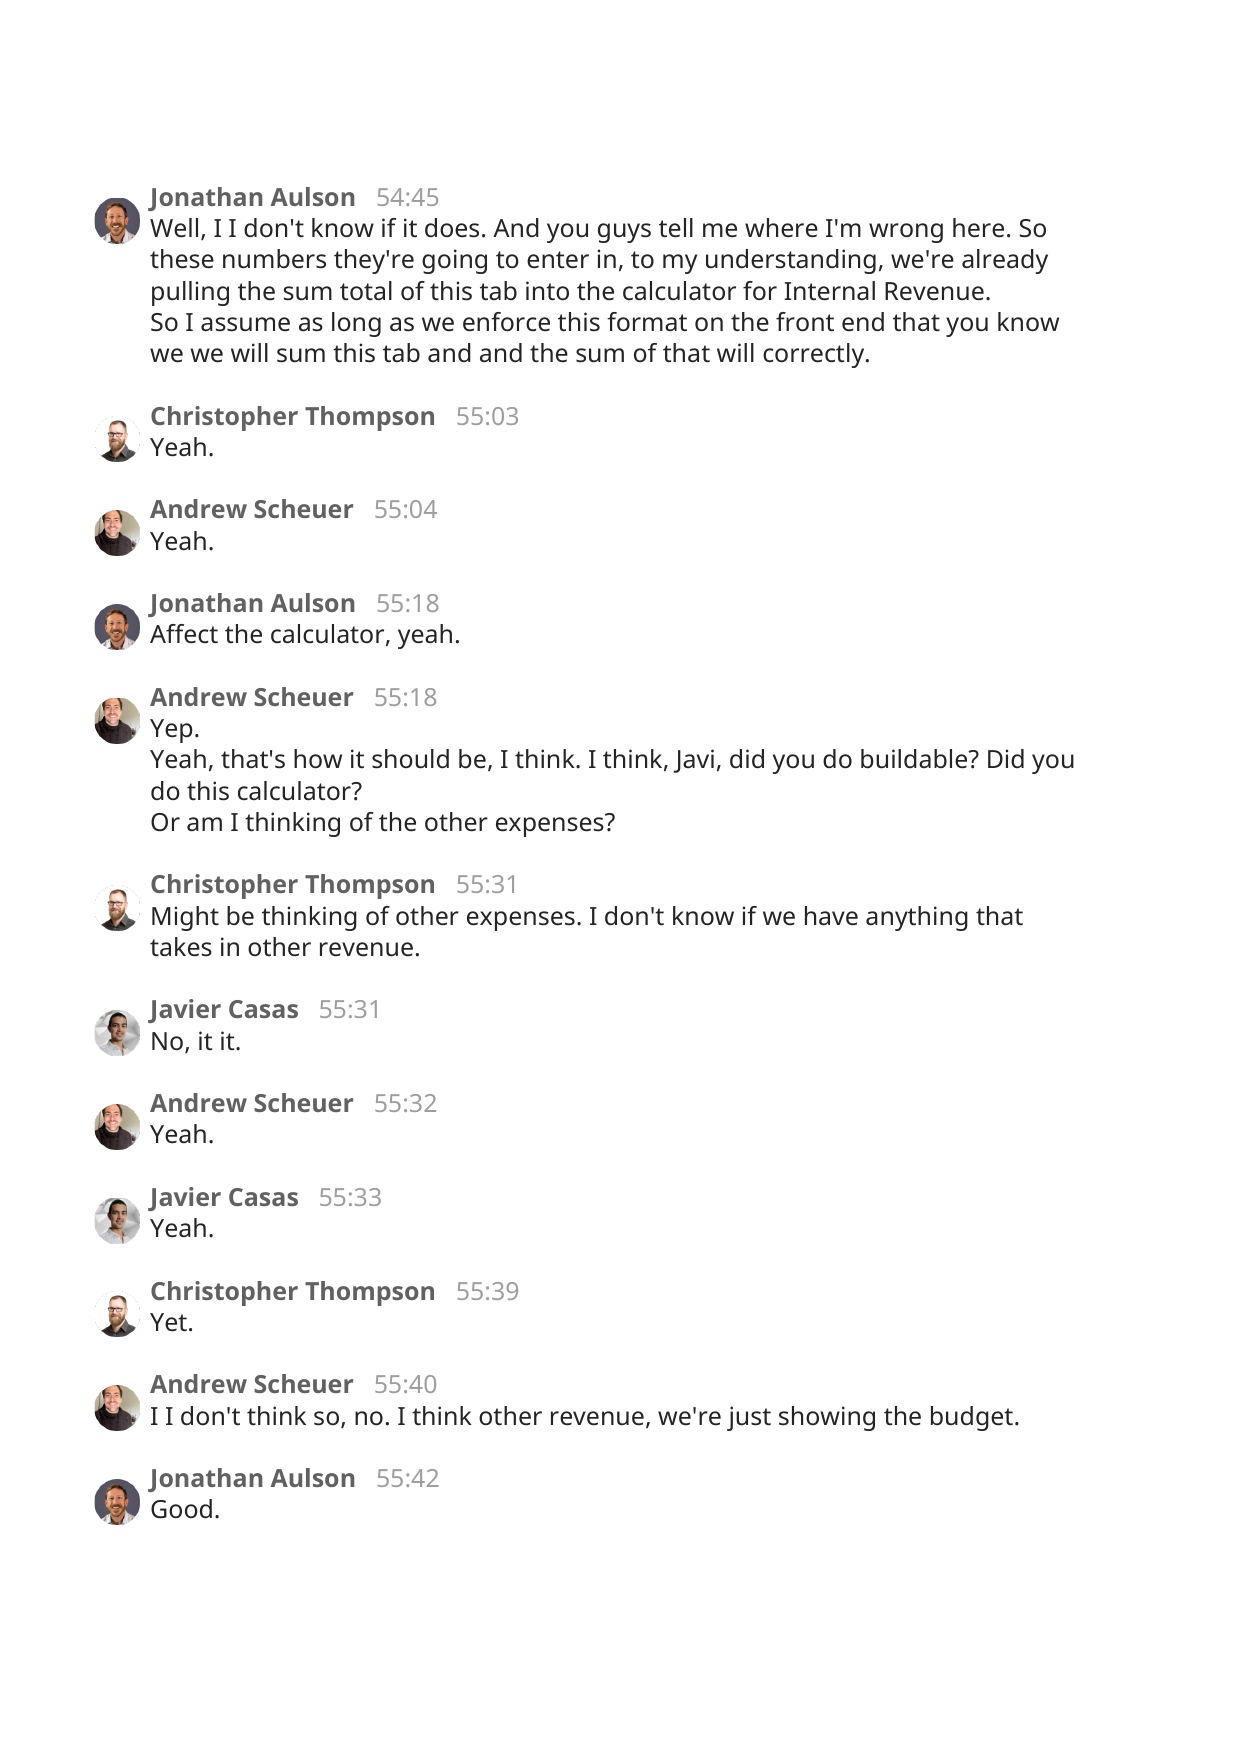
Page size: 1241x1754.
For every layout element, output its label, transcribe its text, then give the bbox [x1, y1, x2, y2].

text Andrew Scheuer 55:32 Yeah. [150, 1056, 1090, 1150]
text Christopher Thompson 55:31 Might be thinking of other expenses. I don't know if we have anything that takes in other revenue. [150, 837, 1090, 962]
text Javier Casas 55:31 No, it it. [150, 962, 1090, 1056]
text Andrew Scheuer 55:18 Yep. Yeah, that's how it should be, I think. I think, Javi, did you do buildable? Did you do this calculator? Or am I thinking of the other expenses? [150, 650, 1090, 837]
text Jonathan Aulson 55:18 Affect the calculator, yeah. [150, 556, 1090, 650]
text Christopher Thompson 55:39 Yet. [150, 1244, 1090, 1337]
text Javier Casas 55:33 Yeah. [150, 1150, 1090, 1244]
picture [94, 198, 140, 244]
text Christopher Thompson 55:03 Yeah. [150, 369, 1090, 462]
picture [94, 698, 140, 744]
text Andrew Scheuer 55:04 Yeah. [150, 462, 1090, 556]
picture [94, 416, 140, 462]
picture [94, 1479, 140, 1525]
picture [94, 1010, 140, 1056]
picture [94, 1198, 140, 1244]
picture [94, 885, 140, 931]
text Andrew Scheuer 55:40 I I don't think so, no. I think other revenue, we're just showing the budget. [150, 1337, 1090, 1431]
picture [94, 1104, 140, 1150]
text Jonathan Aulson 54:45 Well, I I don't know if it does. And you guys tell me where I'm wrong here. So these numbers they're going to enter in, to my understanding, we're already pulling the sum total of this tab into the calculator for Internal Revenue. So I assume as long as we enforce this format on the front end that you know we we will sum this tab and and the sum of that will correctly. [150, 150, 1090, 369]
picture [94, 1291, 140, 1337]
text Jonathan Aulson 55:42 Good. [150, 1431, 1090, 1525]
picture [94, 604, 140, 650]
picture [94, 510, 140, 556]
picture [94, 1385, 140, 1431]
